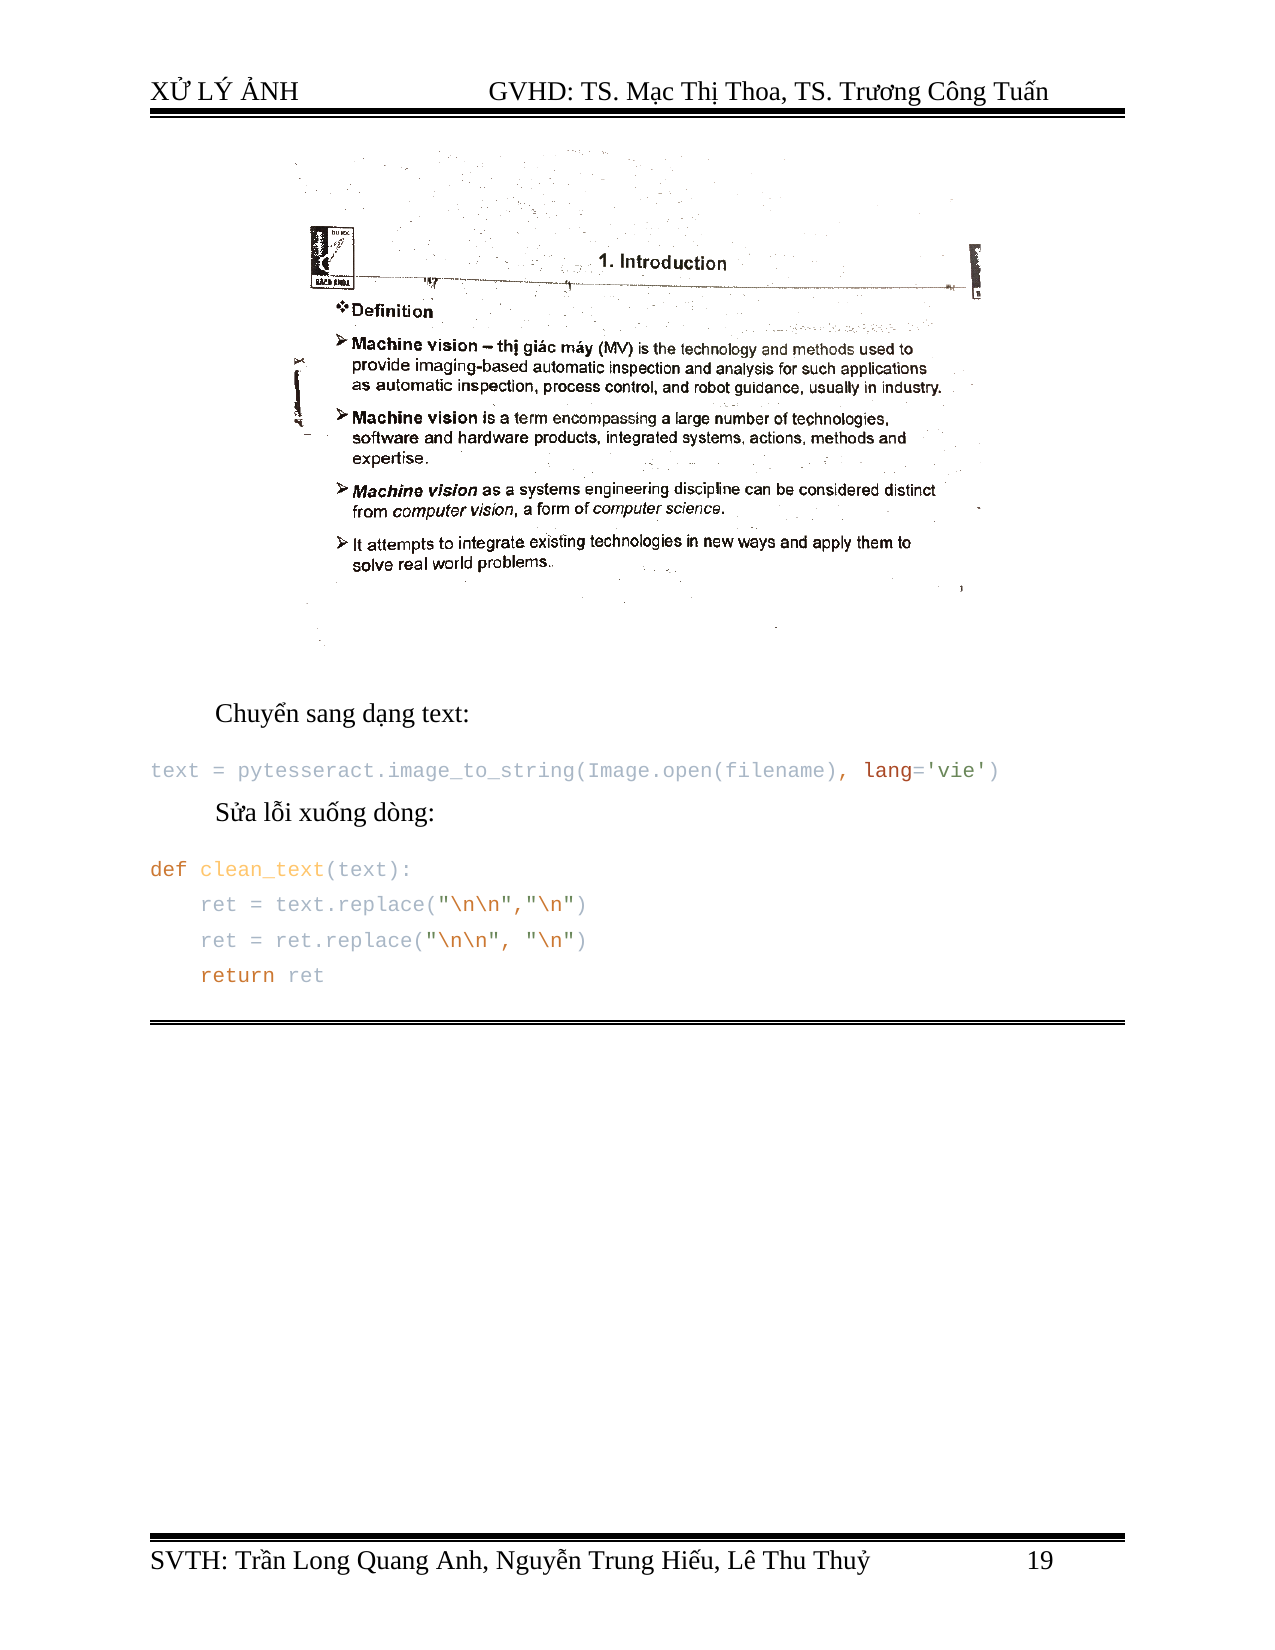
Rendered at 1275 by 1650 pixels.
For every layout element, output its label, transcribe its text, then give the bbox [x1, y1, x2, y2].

picture [294, 150, 981, 665]
text def clean_text(text): ret = text.replace("\n\n","\n") ret = ret.replace("\n\n", "\n") return ret [150, 859, 1125, 1020]
text Chuyển sang dạng text: [150, 697, 1125, 728]
text text = pytesseract.image_to_string(Image.open(filename), lang='vie') [150, 760, 1125, 784]
text Sửa lỗi xuống dòng: [150, 796, 1125, 827]
